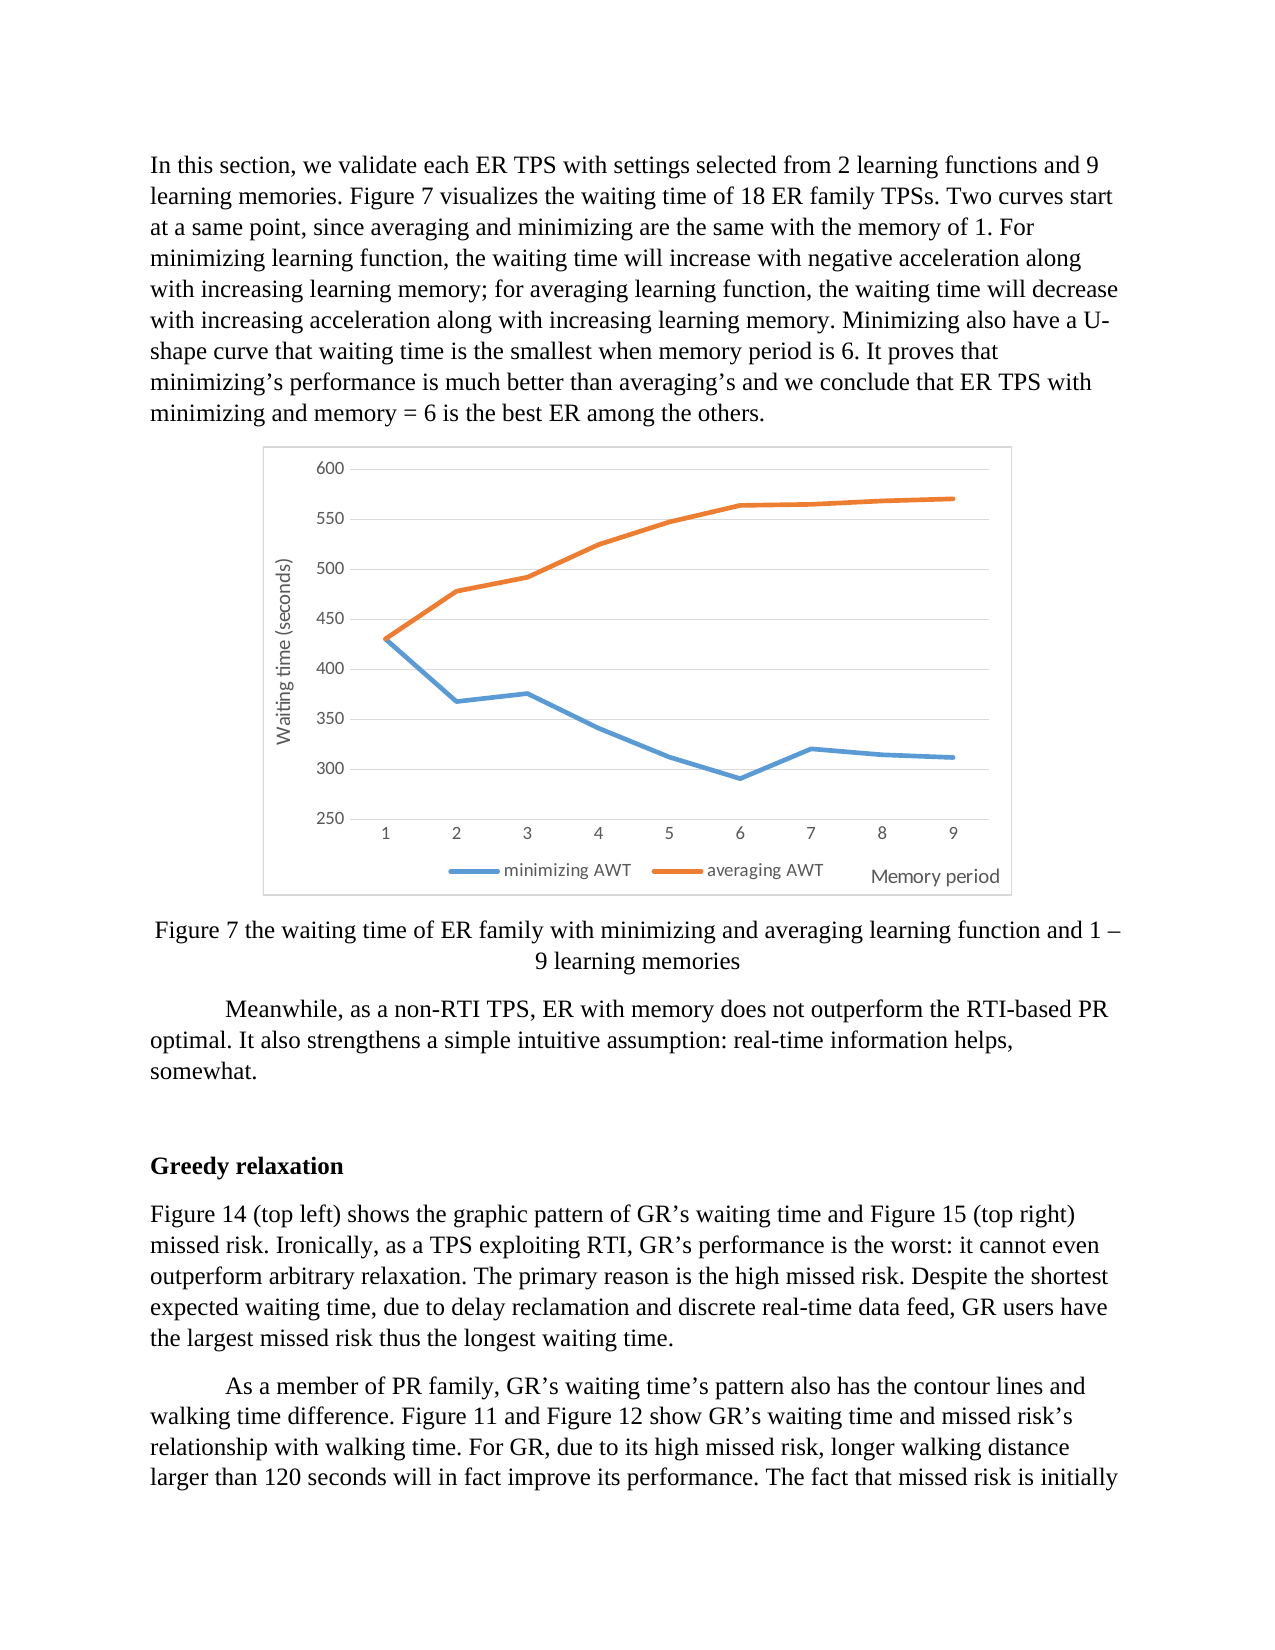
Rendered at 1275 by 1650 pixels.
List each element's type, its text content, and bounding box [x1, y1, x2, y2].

text Figure 7 the waiting time of ER family with minimizing and averaging learning function and 1 – 9 learning memories [150, 915, 1125, 975]
text In this section, we validate each ER TPS with settings selected from 2 learning functions and 9 learning memories. Figure 7 visualizes the waiting time of 18 ER family TPSs. Two curves start at a same point, since averaging and minimizing are the same with the memory of 1. For minimizing learning function, the waiting time will increase with negative acceleration along with increasing learning memory; for averaging learning function, the waiting time will decrease with increasing acceleration along with increasing learning memory. Minimizing also have a U-shape curve that waiting time is the smallest when memory period is 6. It proves that minimizing’s performance is much better than averaging’s and we conclude that ER TPS with minimizing and memory = 6 is the best ER among the others. [150, 150, 1125, 427]
text Meanwhile, as a non-RTI TPS, ER with memory does not outperform the RTI-based PR optimal. It also strengthens a simple intuitive assumption: real-time information helps, somewhat. [150, 994, 1125, 1084]
text Figure 14 (top left) shows the graphic pattern of GR’s waiting time and Figure 15 (top right) missed risk. Ironically, as a TPS exploiting RTI, GR’s performance is the worst: it cannot even outperform arbitrary relaxation. The primary reason is the high missed risk. Despite the shortest expected waiting time, due to delay reclamation and discrete real-time data feed, GR users have the largest missed risk thus the longest waiting time. [150, 1199, 1125, 1352]
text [150, 1371, 1125, 1491]
text Greedy relaxation [150, 1151, 1125, 1180]
